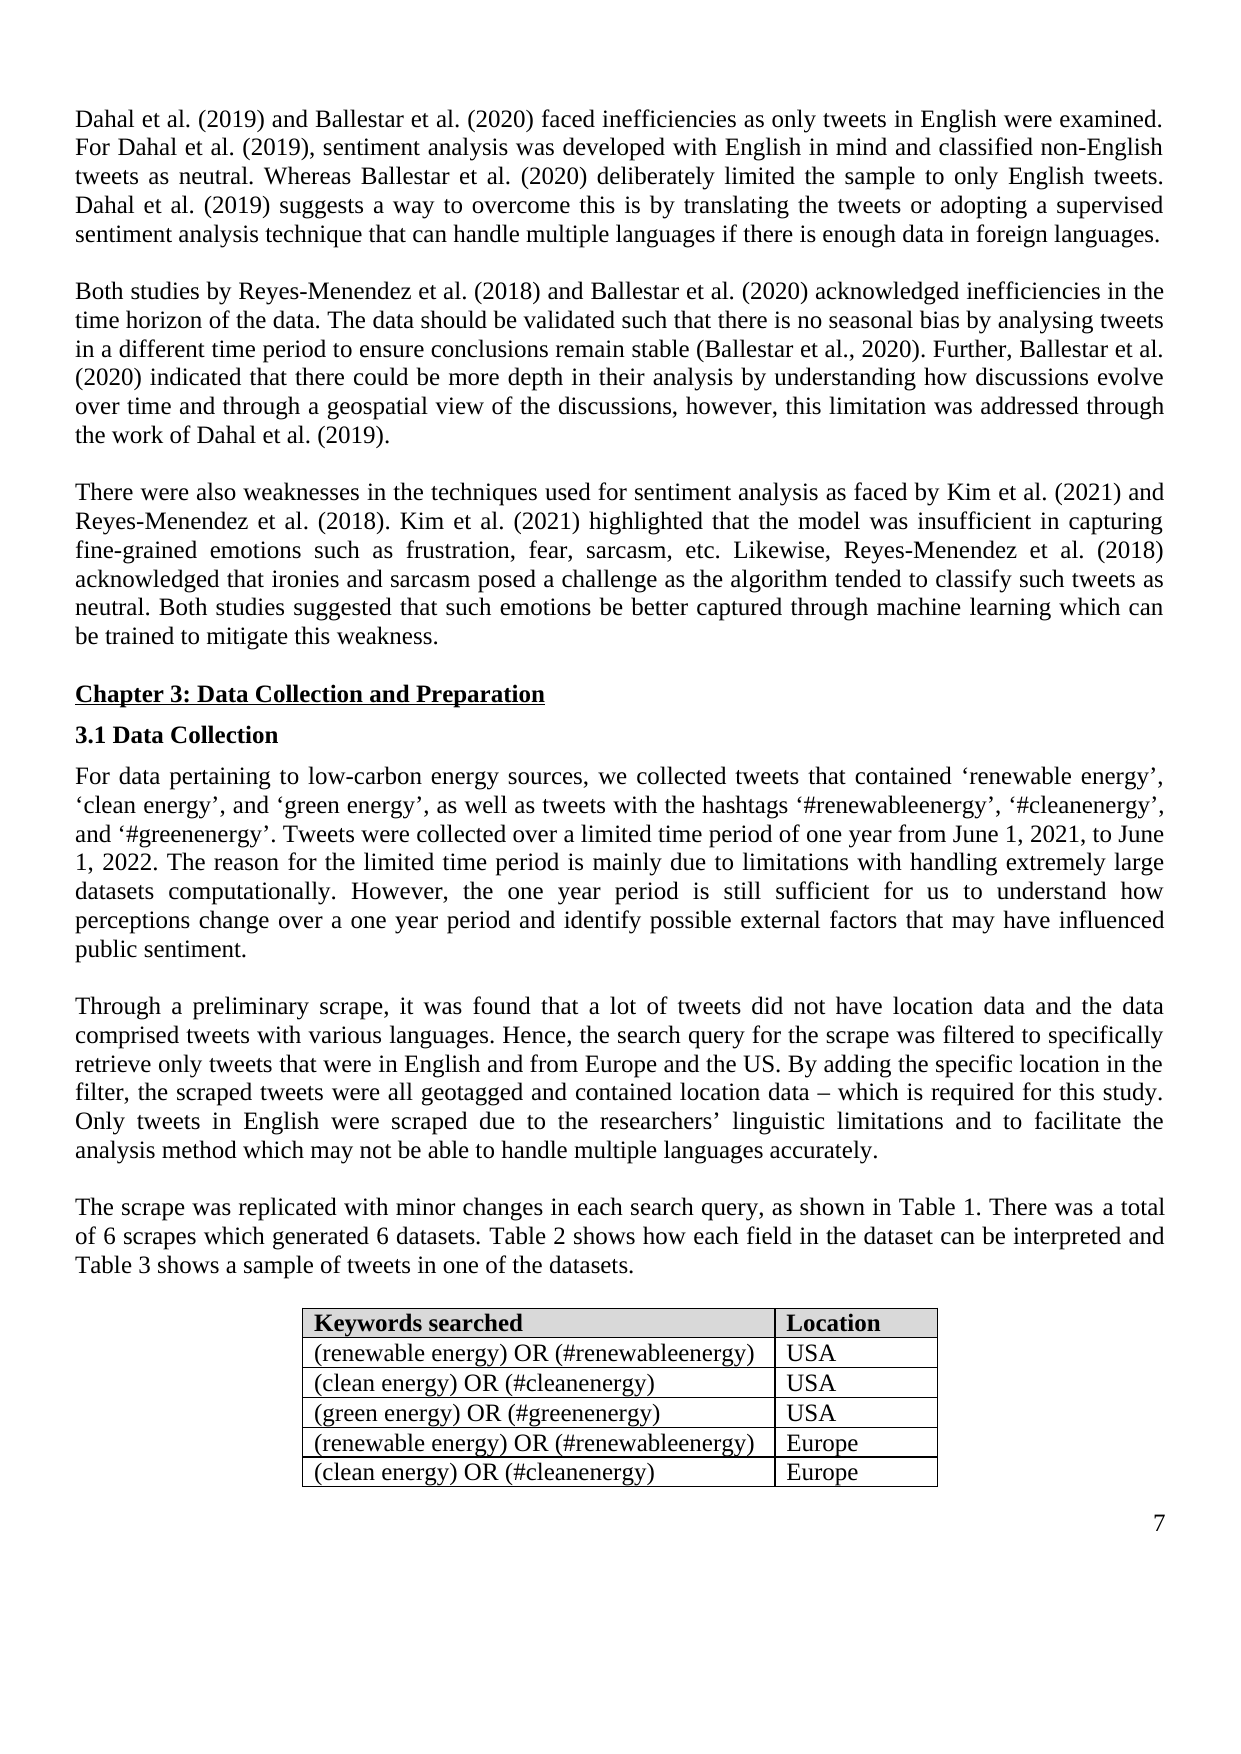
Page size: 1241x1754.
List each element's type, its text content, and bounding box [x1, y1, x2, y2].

table_header Location [776, 1309, 937, 1337]
text For data pertaining to low-carbon energy sources, we collected tweets that contained ‘renewable energy’, ‘clean energy’, and ‘green energy’, as well as tweets with the hashtags ‘#renewableenergy’, ‘#cleanenergy’, and ‘#greenenergy’. Tweets were collected over a limited time period of one year from June 1, 2021, to June 1, 2022. The reason for the limited time period is mainly due to limitations with handling extremely large datasets computationally. However, the one year period is still sufficient for us to understand how perceptions change over a one year period and identify possible external factors that may have influenced public sentiment. [75, 761, 1165, 962]
table_cell USA [776, 1338, 937, 1367]
text Dahal et al. (2019) and Ballestar et al. (2020) faced inefficiencies as only tweets in English were examined. For Dahal et al. (2019), sentiment analysis was developed with English in mind and classified non-English tweets as neutral. Whereas Ballestar et al. (2020) deliberately limited the sample to only English tweets. Dahal et al. (2019) suggests a way to overcome this is by translating the tweets or adopting a supervised sentiment analysis technique that can handle multiple languages if there is enough data in foreign languages. [75, 104, 1165, 247]
table_cell (clean energy) OR (#cleanenergy) [303, 1368, 774, 1397]
table_cell (clean energy) OR (#cleanenergy) [303, 1458, 774, 1486]
subtitle Chapter 3: Data Collection and Preparation [75, 679, 1165, 707]
table_cell (renewable energy) OR (#renewableenergy) [303, 1428, 774, 1456]
table_cell (green energy) OR (#greenenergy) [303, 1398, 774, 1427]
table_cell Europe [776, 1458, 937, 1486]
table_cell USA [776, 1398, 937, 1427]
table_cell USA [776, 1368, 937, 1397]
text The scrape was replicated with minor changes in each search query, as shown in Table 1. There was a total of 6 scrapes which generated 6 datasets. Table 2 shows how each field in the dataset can be interpreted and Table 3 shows a sample of tweets in one of the datasets. [75, 1192, 1165, 1279]
table_header Keywords searched [303, 1309, 774, 1337]
subtitle 3.1 Data Collection [75, 720, 1165, 749]
text There were also weaknesses in the techniques used for sentiment analysis as faced by Kim et al. (2021) and Reyes-Menendez et al. (2018). Kim et al. (2021) highlighted that the model was insufficient in capturing fine-grained emotions such as frustration, fear, sarcasm, etc. Likewise, Reyes-Menendez et al. (2018) acknowledged that ironies and sarcasm posed a challenge as the algorithm tended to classify such tweets as neutral. Both studies suggested that such emotions be better captured through machine learning which can be trained to mitigate this weakness. [75, 477, 1165, 650]
table_cell (renewable energy) OR (#renewableenergy) [303, 1338, 774, 1367]
text Through a preliminary scrape, it was found that a lot of tweets did not have location data and the data comprised tweets with various languages. Hence, the search query for the scrape was filtered to specifically retrieve only tweets that were in English and from Europe and the US. By adding the specific location in the filter, the scraped tweets were all geotagged and contained location data – which is required for this study. Only tweets in English were scraped due to the researchers’ linguistic limitations and to facilitate the analysis method which may not be able to handle multiple languages accurately. [75, 991, 1165, 1164]
text Both studies by Reyes-Menendez et al. (2018) and Ballestar et al. (2020) acknowledged inefficiencies in the time horizon of the data. The data should be validated such that there is no seasonal bias by analysing tweets in a different time period to ensure conclusions remain stable (Ballestar et al., 2020). Further, Ballestar et al. (2020) indicated that there could be more depth in their analysis by understanding how discussions evolve over time and through a geospatial view of the discussions, however, this limitation was addressed through the work of Dahal et al. (2019). [75, 276, 1165, 449]
table_cell Europe [776, 1428, 937, 1456]
